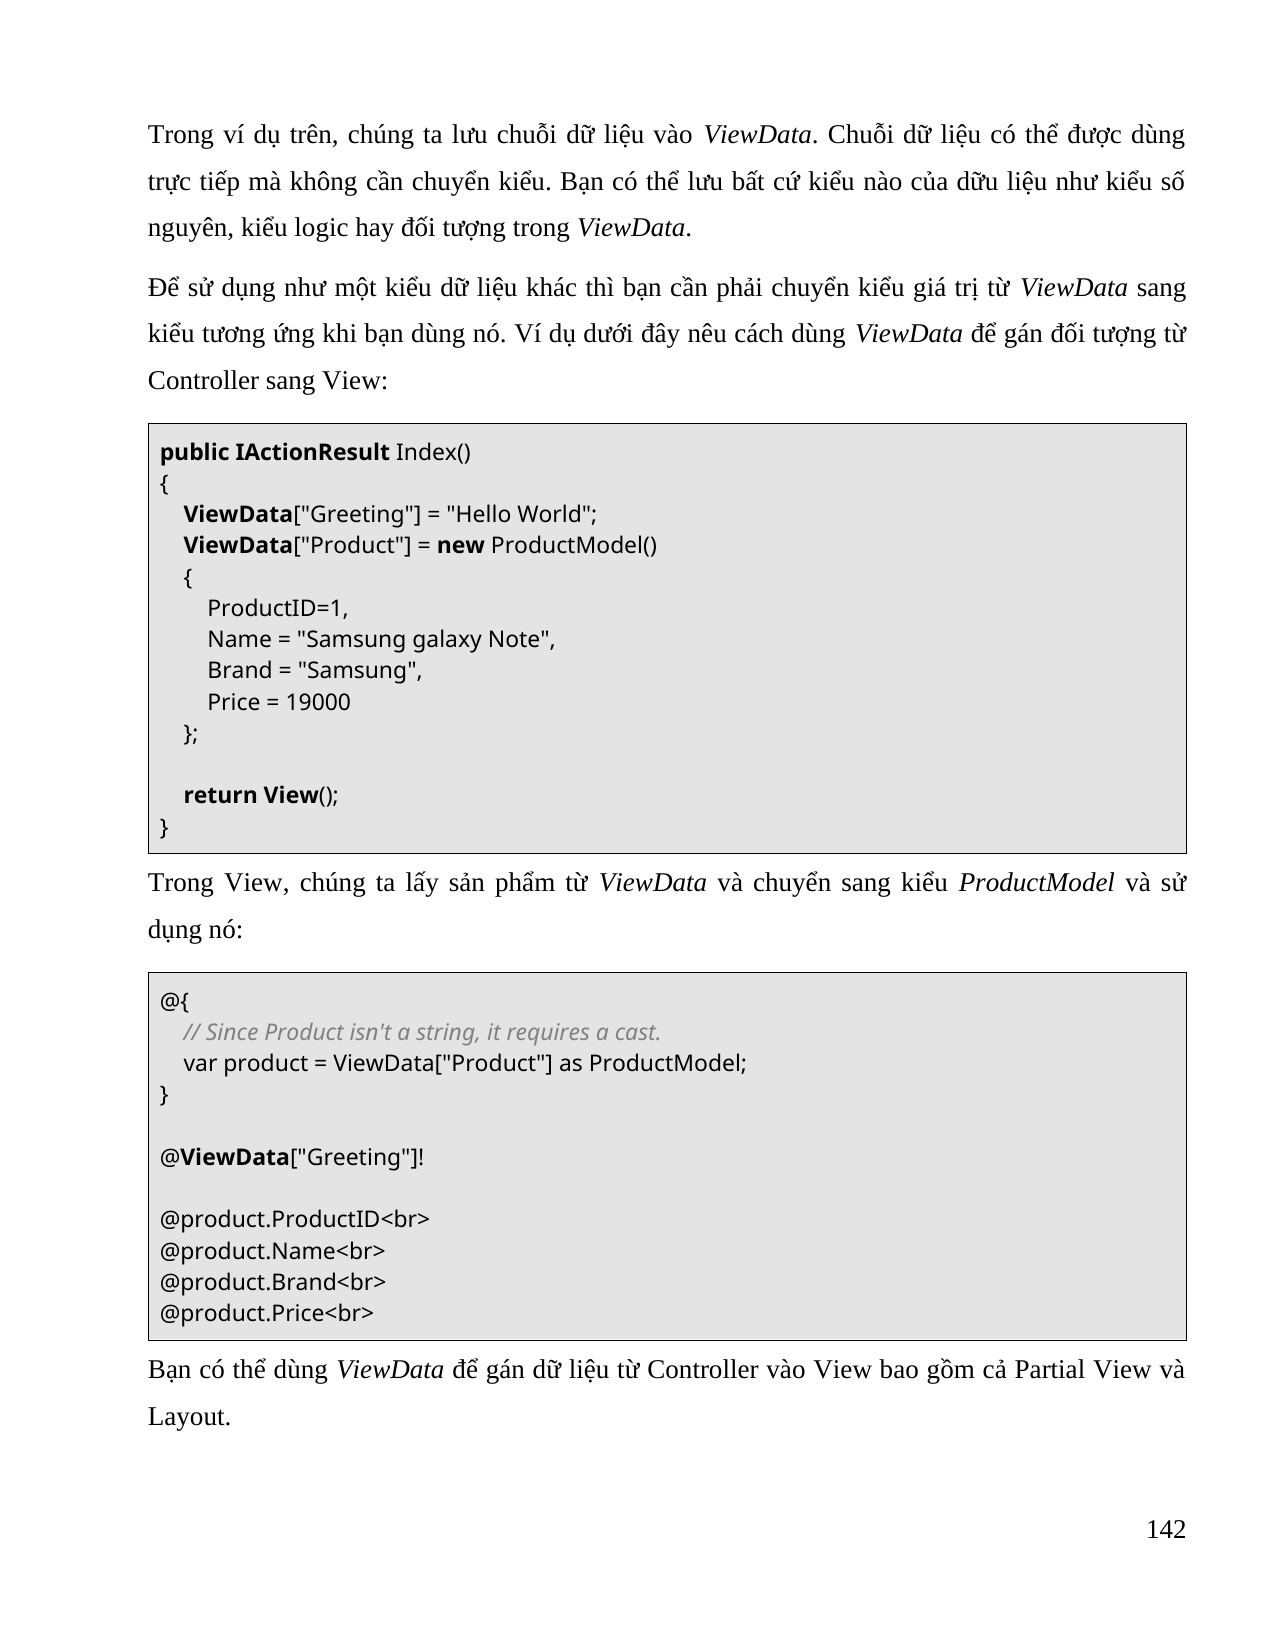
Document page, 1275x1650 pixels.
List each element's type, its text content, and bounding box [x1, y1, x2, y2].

text Trong ví dụ trên, chúng ta lưu chuỗi dữ liệu vào ViewData. Chuỗi dữ liệu có thể được dùng trực tiếp mà không cần chuyển kiểu. Bạn có thể lưu bất cứ kiểu nào của dữu liệu như kiểu số nguyên, kiểu logic hay đối tượng trong ViewData. [148, 118, 1186, 243]
table_header public IActionResult Index() { ViewData["Greeting"] = "Hello World"; ViewData["Product"] = new ProductModel() { ProductID=1, Name = "Samsung galaxy Note", Brand = "Samsung", Price = 19000 }; return View(); } [149, 424, 1186, 853]
text Bạn có thể dùng ViewData để gán dữ liệu từ Controller vào View bao gồm cả Partial View và Layout. [148, 1353, 1186, 1431]
text Trong View, chúng ta lấy sản phẩm từ ViewData và chuyển sang kiểu ProductModel và sử dụng nó: [148, 866, 1186, 944]
table_header @{ // Since Product isn't a string, it requires a cast. var product = ViewData["Product"] as ProductModel; } @ViewData["Greeting"]! @product.ProductID<br> @product.Name<br> @product.Brand<br> @product.Price<br> [149, 973, 1186, 1339]
text Để sử dụng như một kiểu dữ liệu khác thì bạn cần phải chuyển kiểu giá trị từ ViewData sang kiểu tương ứng khi bạn dùng nó. Ví dụ dưới đây nêu cách dùng ViewData để gán đối tượng từ Controller sang View: [148, 271, 1186, 395]
